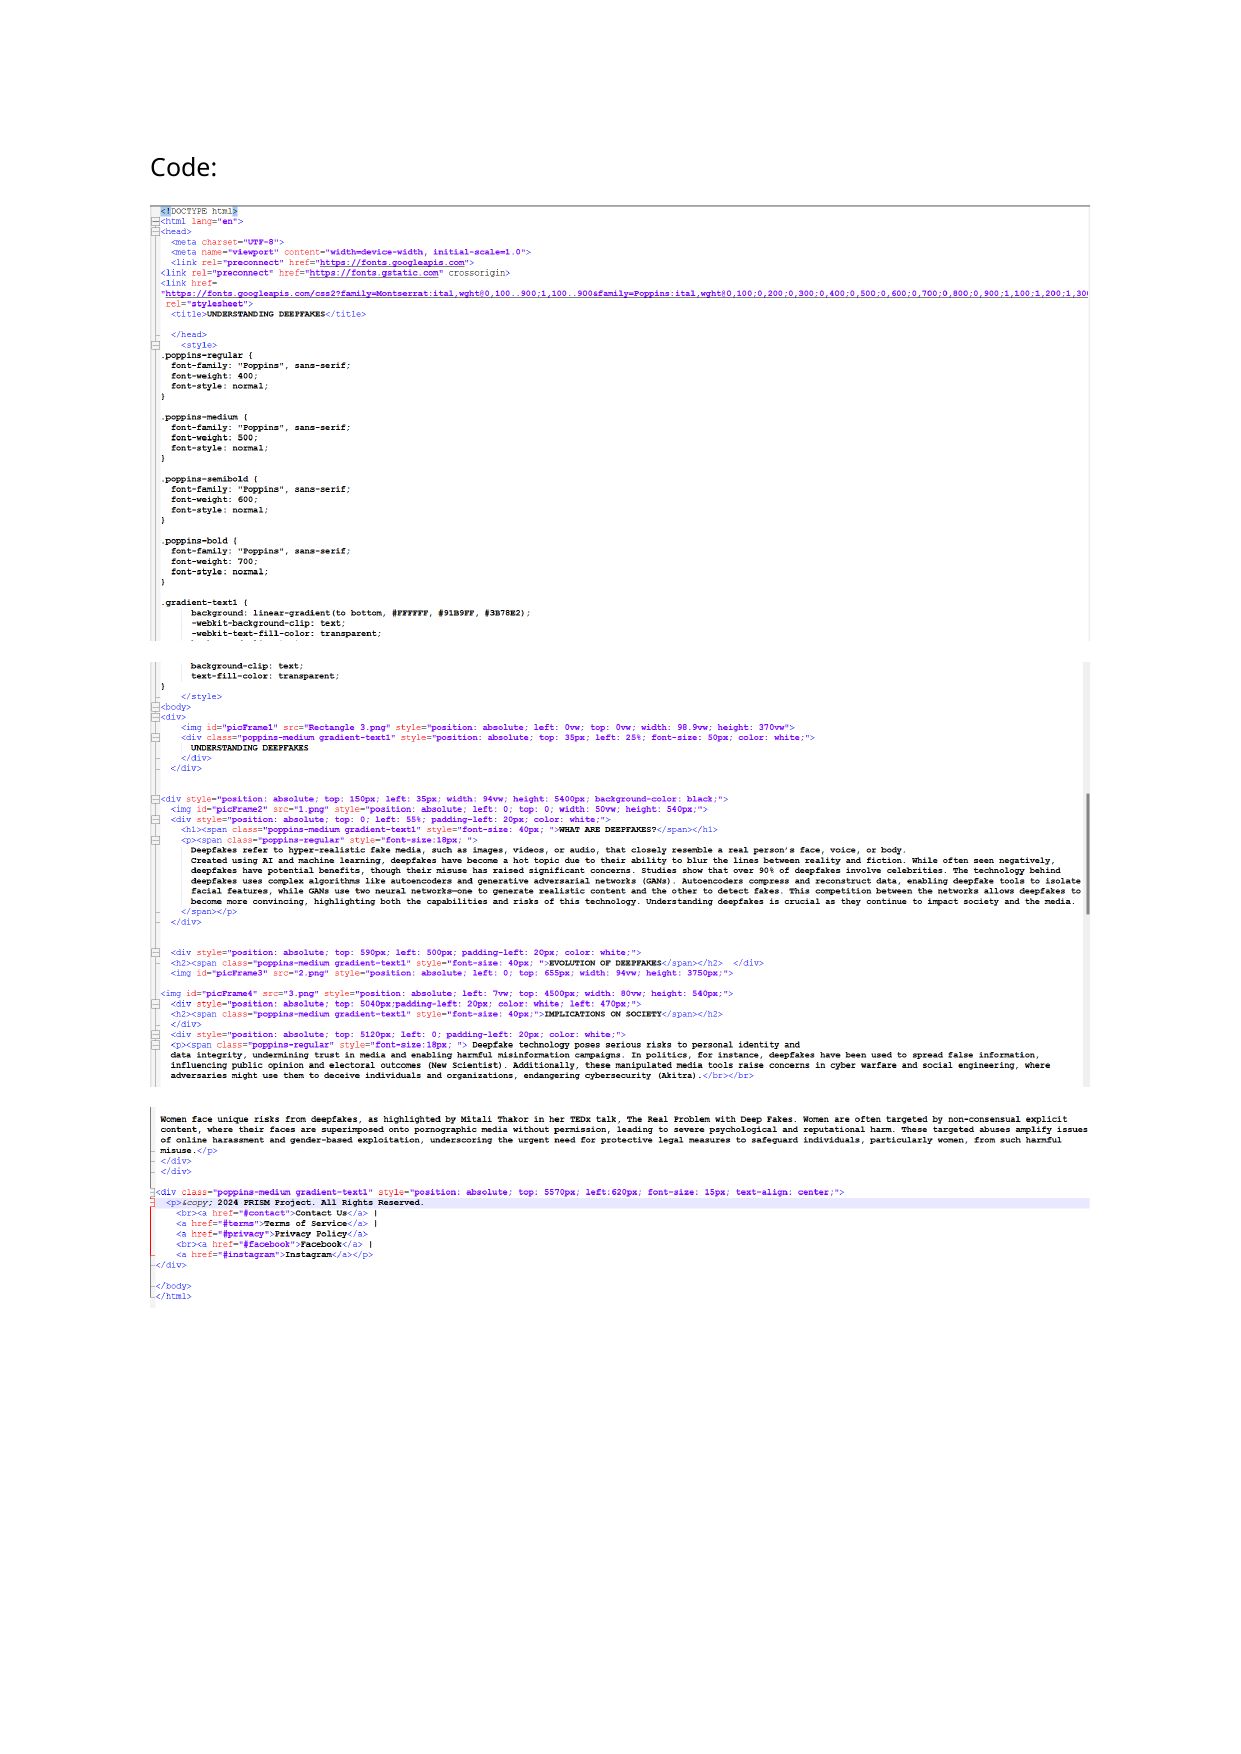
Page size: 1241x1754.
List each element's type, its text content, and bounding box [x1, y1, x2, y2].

picture [150, 205, 1091, 641]
picture [150, 662, 1091, 1087]
text Code: [150, 150, 1090, 184]
picture [150, 1107, 1091, 1308]
